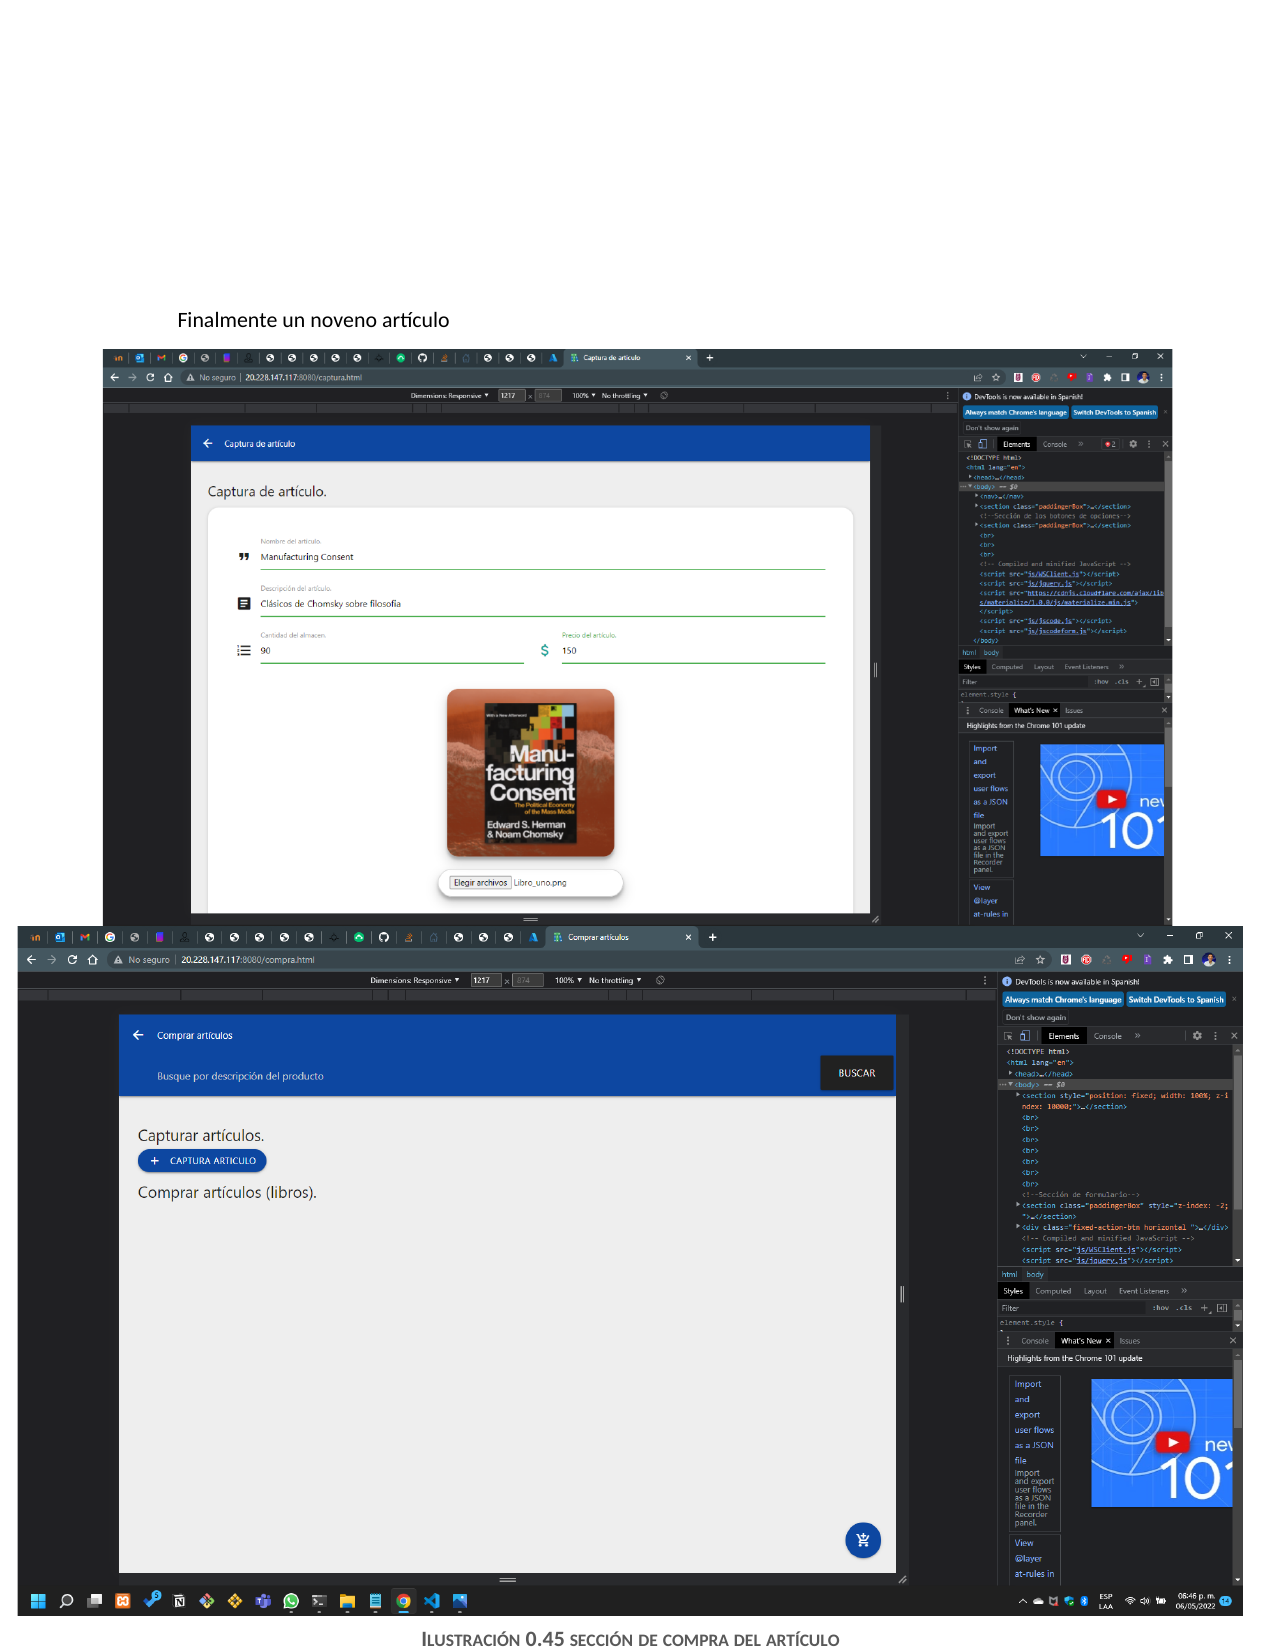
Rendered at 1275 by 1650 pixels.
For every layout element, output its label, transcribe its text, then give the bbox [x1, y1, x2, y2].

text Finalmente un noveno artículo [177, 306, 1098, 333]
picture [17, 349, 1243, 1616]
